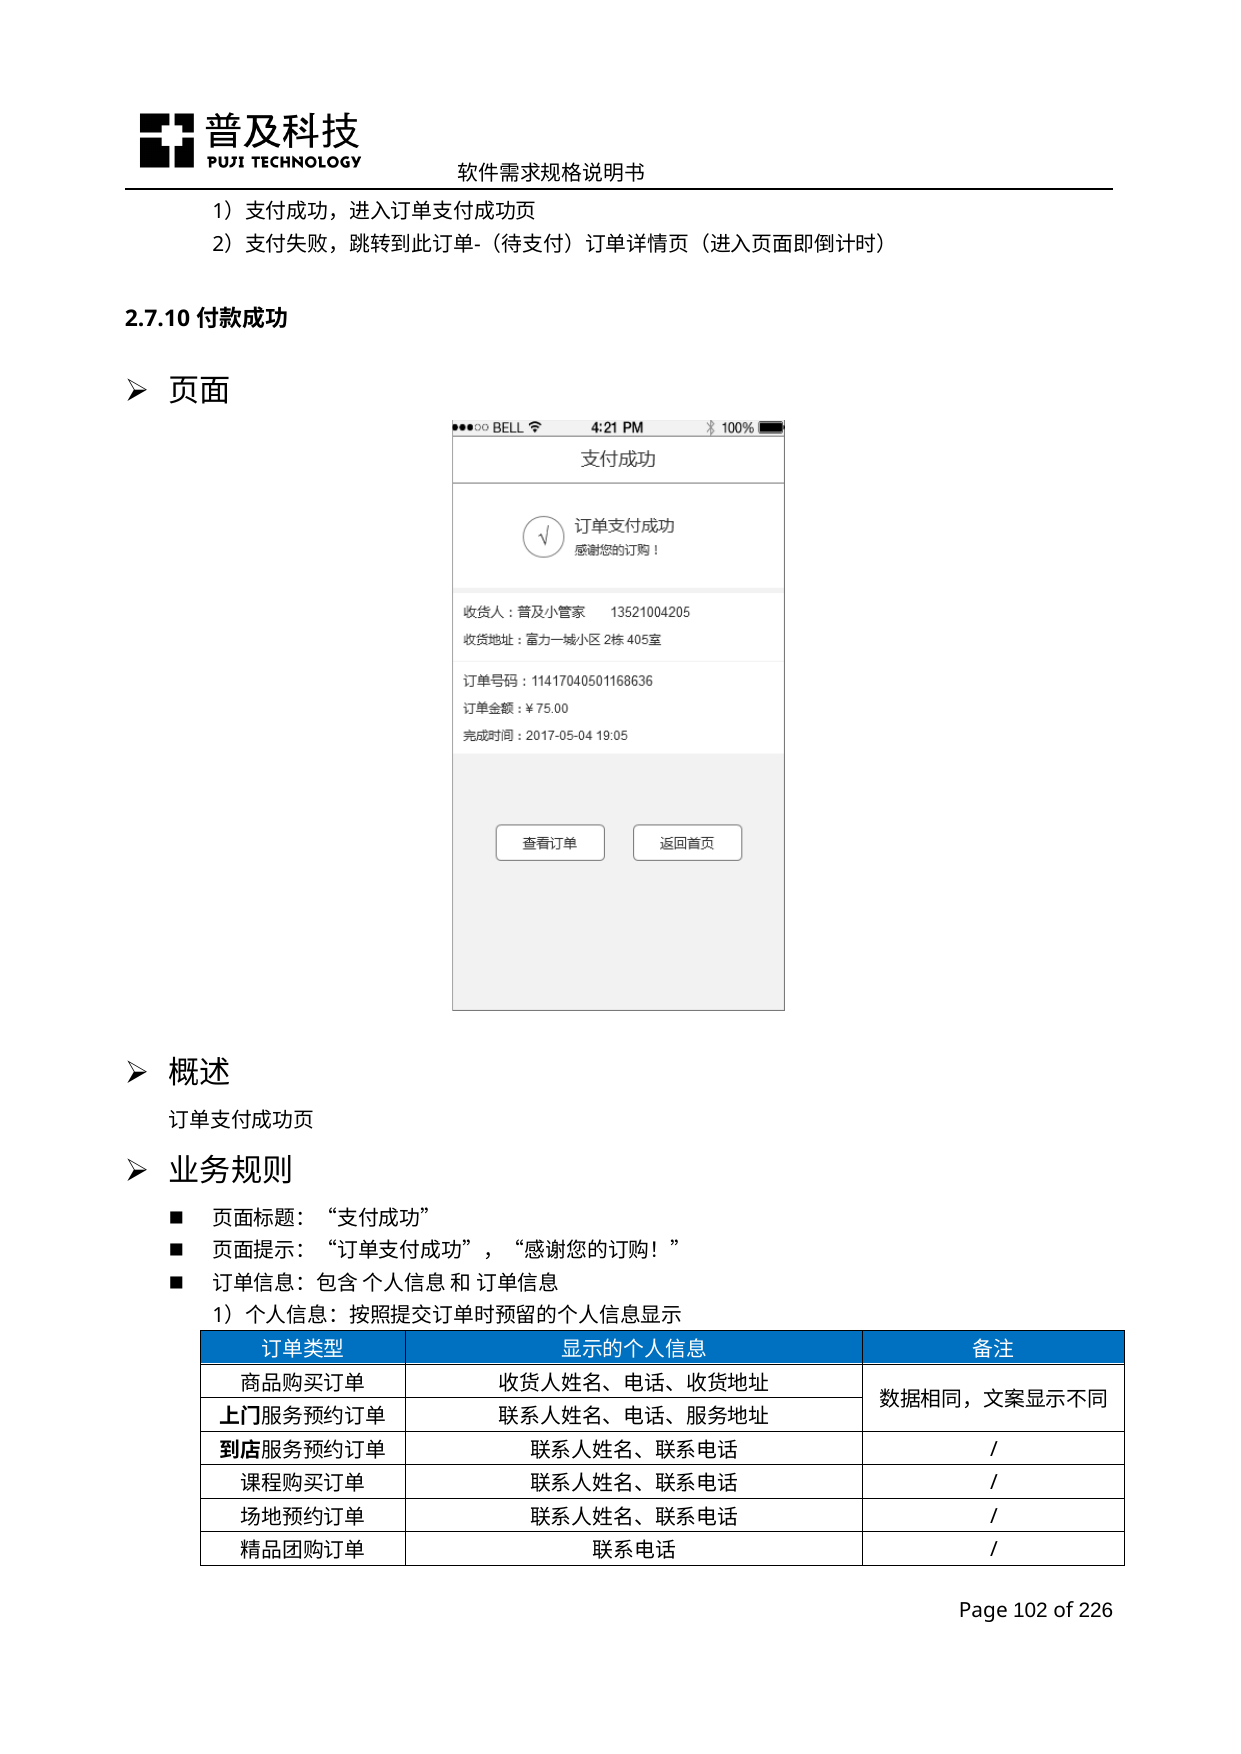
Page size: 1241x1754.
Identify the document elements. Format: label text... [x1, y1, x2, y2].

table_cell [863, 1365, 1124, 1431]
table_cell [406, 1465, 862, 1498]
picture [452, 420, 785, 1011]
picture [124, 103, 365, 180]
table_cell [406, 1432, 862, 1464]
subtitle 付款成功 [124, 284, 1113, 349]
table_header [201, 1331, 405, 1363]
list 1）支付成功，进入订单支付成功页 [212, 194, 1113, 226]
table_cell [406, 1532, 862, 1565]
list 页面 [124, 355, 1113, 420]
list 概述 [124, 1037, 1113, 1102]
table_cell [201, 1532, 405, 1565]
list 业务规则 [124, 1135, 1113, 1200]
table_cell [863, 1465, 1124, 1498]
list 订单信息：包含 个人信息 和 订单信息 [168, 1265, 1113, 1297]
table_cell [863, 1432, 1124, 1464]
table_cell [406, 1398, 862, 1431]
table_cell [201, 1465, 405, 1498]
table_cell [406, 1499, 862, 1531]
list 1）个人信息：按照提交订单时预留的个人信息显示 [212, 1297, 1113, 1330]
list 订单支付成功页 [168, 1102, 1113, 1135]
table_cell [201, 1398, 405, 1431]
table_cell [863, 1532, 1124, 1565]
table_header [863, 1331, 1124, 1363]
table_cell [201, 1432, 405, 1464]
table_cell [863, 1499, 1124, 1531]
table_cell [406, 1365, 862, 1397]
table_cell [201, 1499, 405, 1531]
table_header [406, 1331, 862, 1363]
list 2）支付失败，跳转到此订单-（待支付）订单详情页（进入页面即倒计时） [212, 226, 1113, 259]
list 页面标题：“支付成功” [168, 1200, 1113, 1232]
list 页面提示：“订单支付成功”，“感谢您的订购！” [168, 1232, 1113, 1265]
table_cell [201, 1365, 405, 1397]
